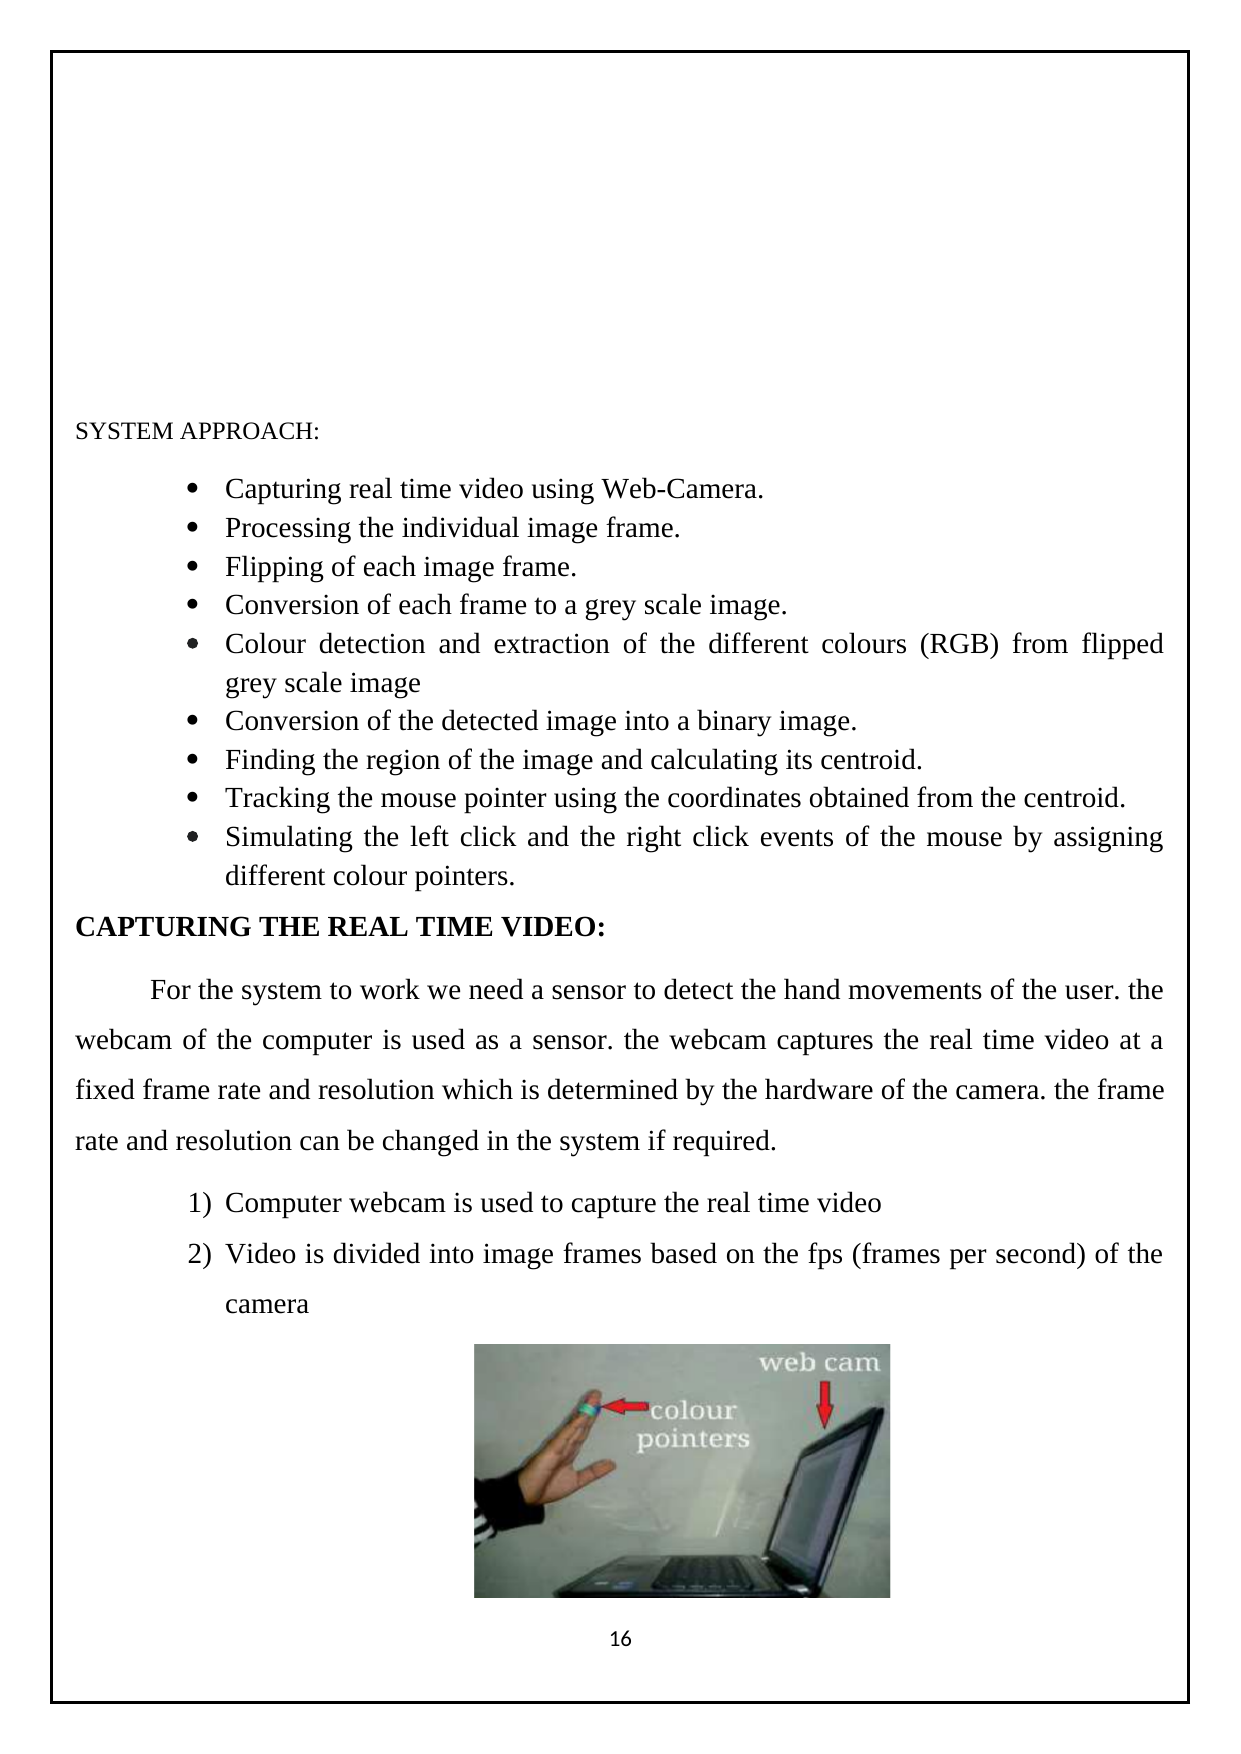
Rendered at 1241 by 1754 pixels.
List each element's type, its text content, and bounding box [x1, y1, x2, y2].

text For the system to work we need a sensor to detect the hand movements of the user. the webcam of the computer is used as a sensor. the webcam captures the real time video at a fixed frame rate and resolution which is determined by the hardware of the camera. the frame rate and resolution can be changed in the system if required. [75, 972, 1165, 1156]
list Conversion of each frame to a grey scale image. [187, 587, 1165, 621]
list Simulating the left click and the right click events of the mouse by assigning different colour pointers. [187, 819, 1165, 891]
list Tracking the mouse pointer using the coordinates obtained from the centroid. [187, 781, 1165, 814]
list Processing the individual image frame. [187, 510, 1165, 544]
list Video is divided into image frames based on the fps (frames per second) of the camera [187, 1236, 1165, 1320]
list Flipping of each image frame. [187, 549, 1165, 582]
list Computer webcam is used to capture the real time video [187, 1186, 1165, 1219]
text CAPTURING THE REAL TIME VIDEO: [75, 909, 1165, 942]
list Conversion of the detected image into a binary image. [187, 703, 1165, 737]
list Finding the region of the image and calculating its centroid. [187, 742, 1165, 776]
list Colour detection and extraction of the different colours (RGB) from flipped grey scale image [187, 626, 1165, 698]
text SYSTEM APPROACH: [75, 416, 1165, 445]
list Capturing real time video using Web-Camera. [187, 472, 1165, 505]
picture [467, 1344, 896, 1598]
